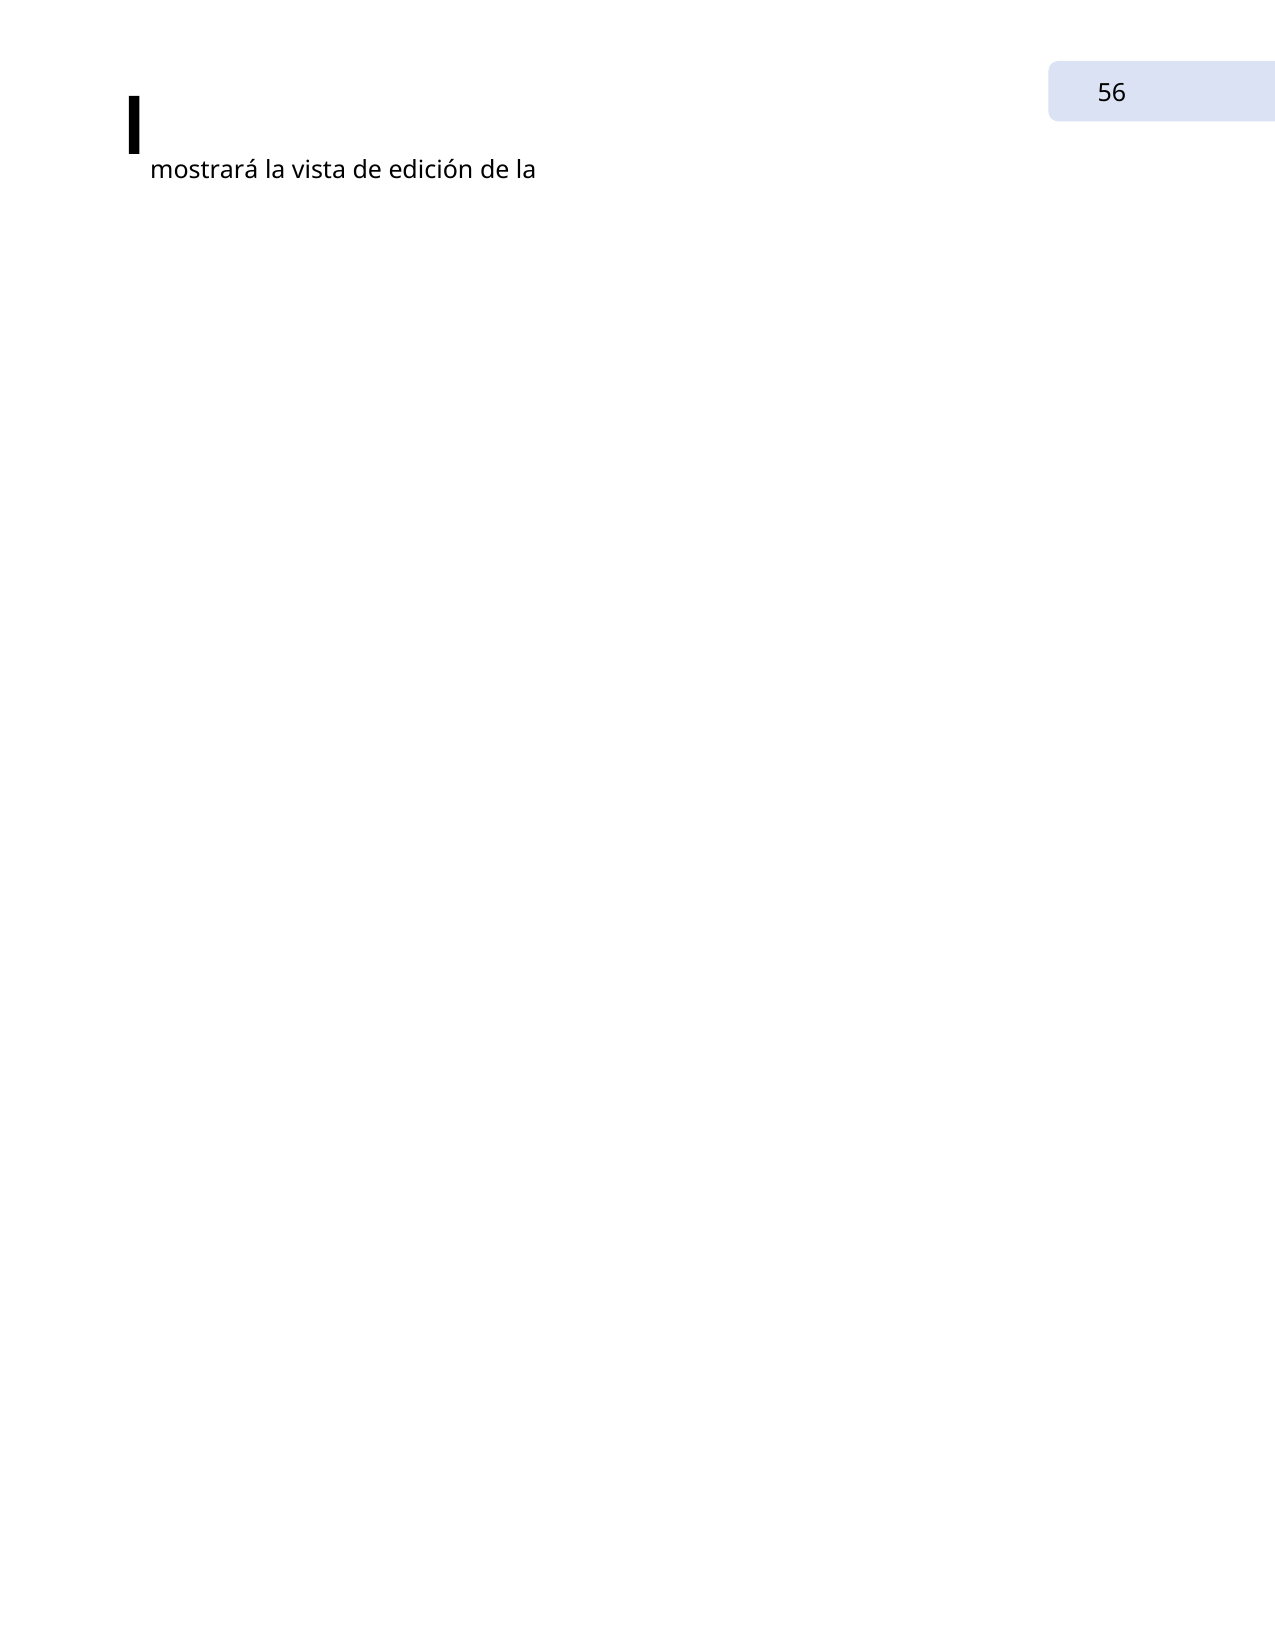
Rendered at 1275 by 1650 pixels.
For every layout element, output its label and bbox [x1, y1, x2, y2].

text [150, 152, 1125, 186]
